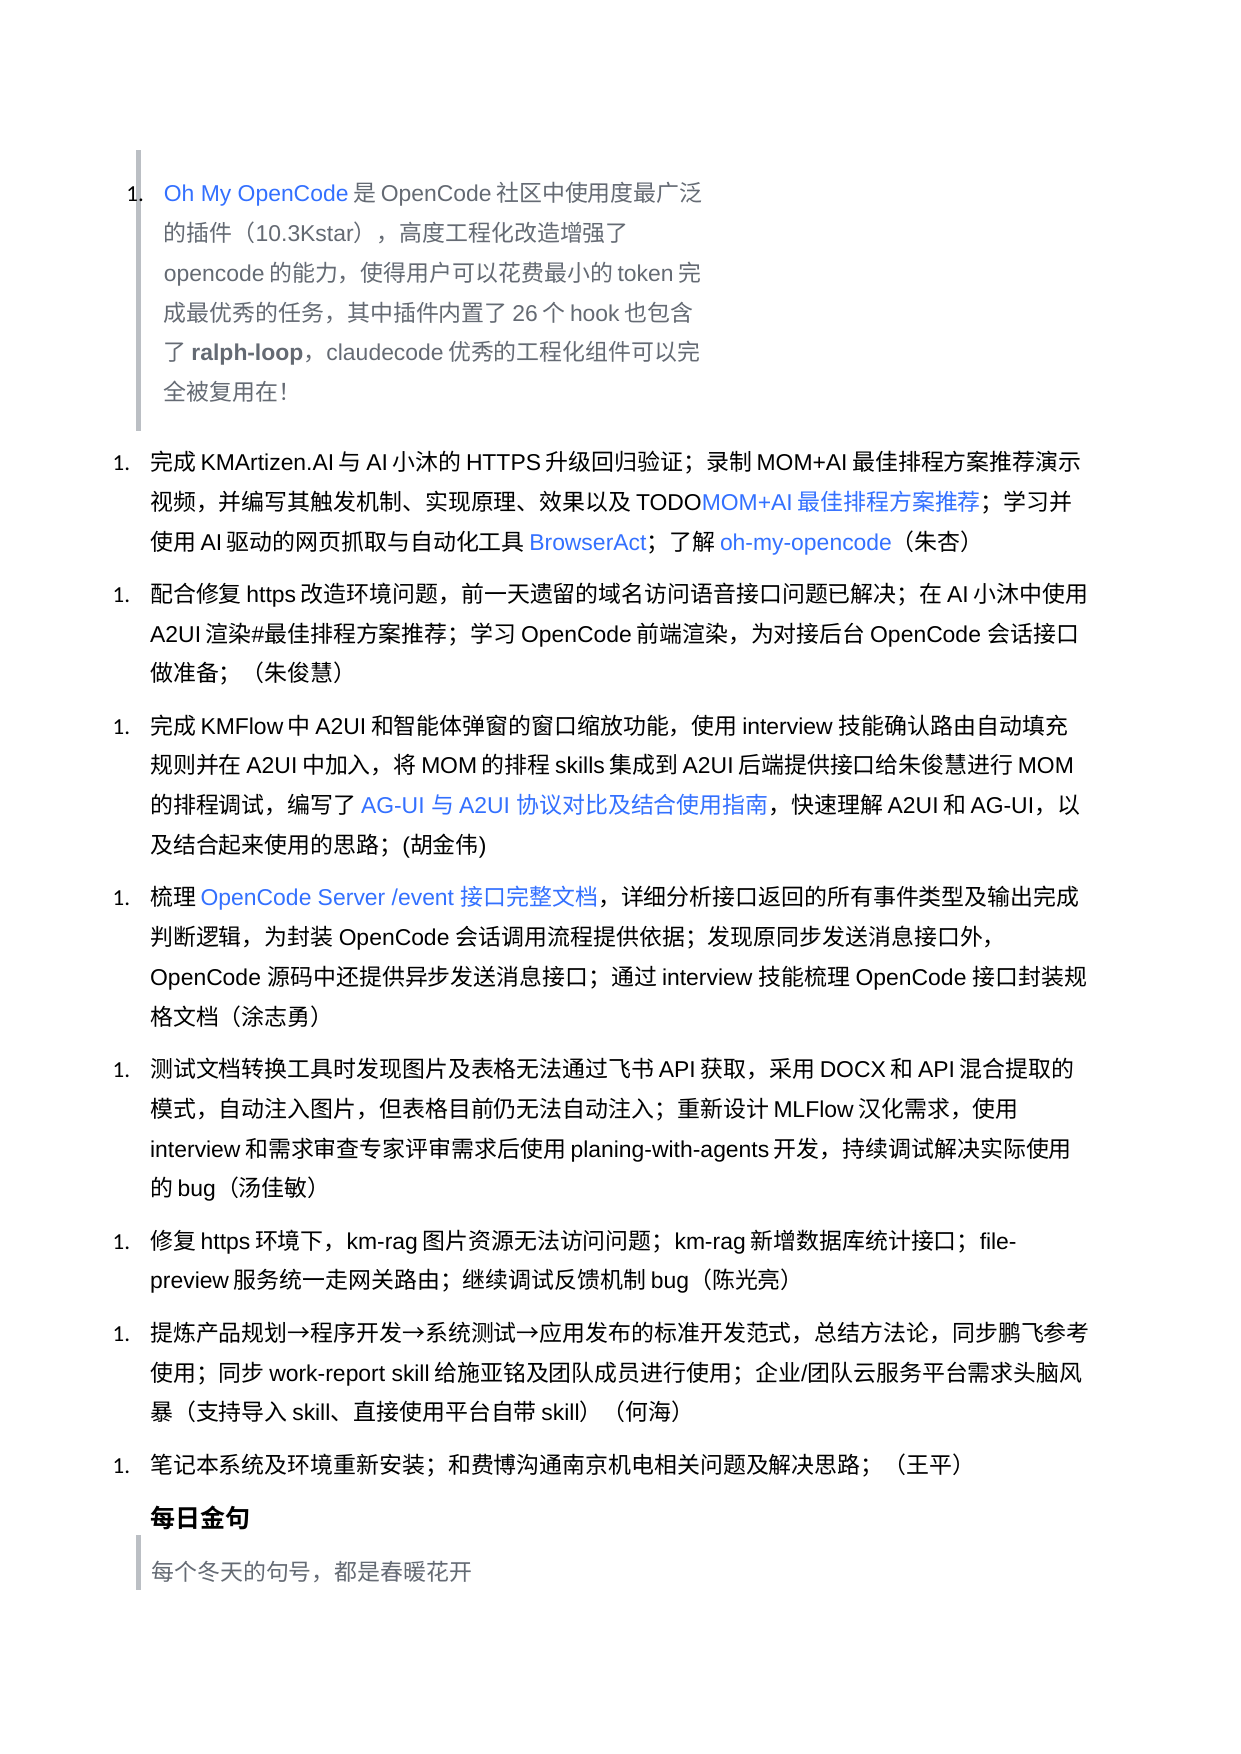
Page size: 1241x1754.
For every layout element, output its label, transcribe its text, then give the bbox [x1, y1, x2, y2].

list 梳理OpenCode Server /event 接口完整文档，详细分析接口返回的所有事件类型及输出完成判断逻辑，为封装 OpenCode 会话调用流程提供依据；发现原同步发送消息接口外，OpenCode 源码中还提供异步发送消息接口；通过 interview 技能梳理 OpenCode 接口封装规格文档（涂志勇） [112, 879, 1090, 1032]
list 提炼产品规划→程序开发→系统测试→应用发布的标准开发范式，总结方法论，同步鹏飞参考使用；同步work-report skill给施亚铭及团队成员进行使用；企业/团队云服务平台需求头脑风暴（支持导入skill、直接使用平台自带skill）（何海） [112, 1314, 1090, 1427]
list 笔记本系统及环境重新安装；和费博沟通南京机电相关问题及解决思路；（王平） [112, 1446, 1090, 1480]
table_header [141, 1535, 1001, 1590]
table_header [141, 150, 1001, 431]
list 修复https环境下，km-rag图片资源无法访问问题；km-rag新增数据库统计接口；file-preview服务统一走网关路由；继续调试反馈机制bug（陈光亮） [112, 1222, 1090, 1296]
list 测试文档转换工具时发现图片及表格无法通过飞书API获取，采用DOCX和API混合提取的模式，自动注入图片，但表格目前仍无法自动注入；重新设计MLFlow汉化需求，使用interview和需求审查专家评审需求后使用planing-with-agents开发，持续调试解决实际使用的bug（汤佳敏） [112, 1051, 1090, 1203]
list 完成KMArtizen.AI与AI小沐的HTTPS升级回归验证；录制MOM+AI最佳排程方案推荐演示视频，并编写其触发机制、实现原理、效果以及TODOMOM+AI最佳排程方案推荐；学习并使用AI驱动的网页抓取与自动化工具BrowserAct；了解oh-my-opencode（朱杏） [112, 444, 1090, 557]
list 配合修复https改造环境问题，前一天遗留的域名访问语音接口问题已解决；在AI小沐中使用A2UI渲染#最佳排程方案推荐；学习OpenCode前端渲染，为对接后台OpenCode 会话接口做准备；（朱俊慧） [112, 576, 1090, 688]
list 完成KMFlow中A2UI和智能体弹窗的窗口缩放功能，使用interview 技能确认路由自动填充规则并在A2UI中加入，将MOM的排程skills集成到A2UI后端提供接口给朱俊慧进行MOM的排程调试，编写了AG-UI 与 A2UI 协议对比及结合使用指南，快速理解A2UI和AG-UI，以及结合起来使用的思路；(胡金伟) [112, 707, 1090, 860]
